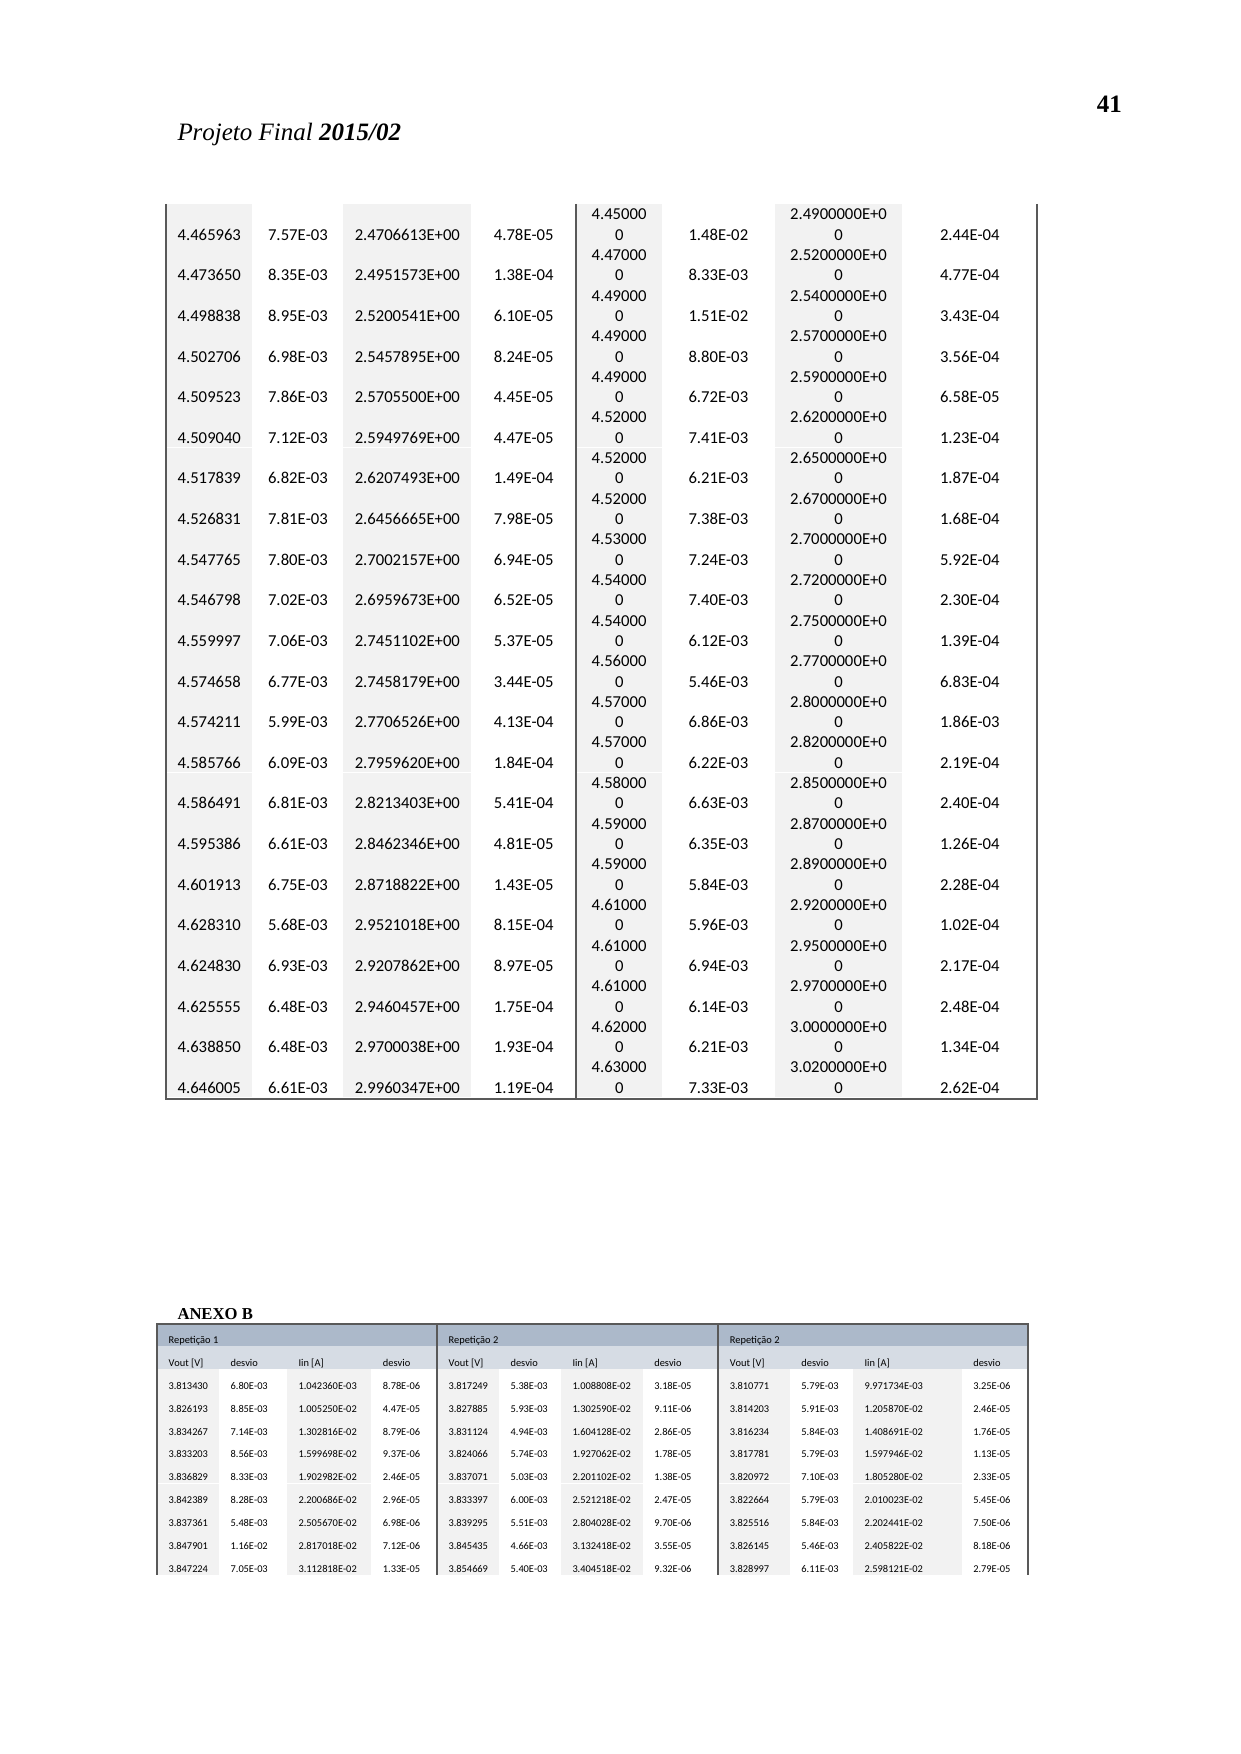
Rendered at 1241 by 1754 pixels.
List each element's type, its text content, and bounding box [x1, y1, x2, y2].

table_cell 3.827885 [438, 1392, 499, 1415]
table_cell 2.4706613E+00 [343, 204, 471, 244]
table_cell 2.33E-05 [962, 1461, 1027, 1483]
table_cell 2.9700000E+00 [775, 976, 902, 1016]
table_cell 2.5700000E+00 [775, 326, 902, 366]
table_cell 8.15E-04 [471, 894, 575, 935]
table_cell 3.845435 [438, 1529, 499, 1552]
table_cell 3.839295 [438, 1506, 499, 1529]
table_cell 2.28E-04 [902, 854, 1036, 894]
table_cell 6.21E-03 [662, 448, 774, 488]
table_cell 7.38E-03 [662, 488, 774, 529]
table_cell 4.590000 [577, 813, 662, 854]
table_cell 8.33E-03 [219, 1461, 287, 1483]
table_cell 2.7451102E+00 [343, 610, 471, 651]
table_cell 4.509523 [167, 366, 252, 407]
table_cell 3.132418E-02 [561, 1529, 643, 1552]
table_cell 1.49E-04 [471, 448, 575, 488]
table_cell 4.78E-05 [471, 204, 575, 244]
table_cell 6.12E-03 [662, 610, 774, 651]
table_cell 6.80E-03 [219, 1369, 287, 1392]
table_cell 2.202441E-02 [853, 1506, 962, 1529]
table_cell 2.46E-05 [962, 1392, 1027, 1415]
table_cell 5.38E-03 [499, 1369, 561, 1392]
table_cell Vout [V] [438, 1346, 499, 1369]
table_cell 4.47E-05 [471, 407, 575, 447]
table_cell 2.010023E-02 [853, 1484, 962, 1506]
table_cell 7.10E-03 [790, 1461, 853, 1483]
table_cell 2.598121E-02 [853, 1552, 962, 1575]
table_cell 4.620000 [577, 1016, 662, 1057]
table_cell 4.470000 [577, 244, 662, 285]
table_cell 4.570000 [577, 732, 662, 772]
table_header Repetição 1 [158, 1325, 436, 1346]
table_cell 1.23E-04 [902, 407, 1036, 447]
table_cell 4.628310 [167, 894, 252, 935]
table_cell 5.03E-03 [499, 1461, 561, 1483]
table_cell 4.473650 [167, 244, 252, 285]
table_cell 1.927062E-02 [561, 1438, 643, 1461]
table_cell 2.6200000E+00 [775, 407, 902, 447]
table_cell Iin [A] [853, 1346, 962, 1369]
table_cell 4.540000 [577, 610, 662, 651]
table_cell 1.408691E-02 [853, 1415, 962, 1438]
table_cell 3.404518E-02 [561, 1552, 643, 1575]
table_cell 1.302590E-02 [561, 1392, 643, 1415]
table_cell 7.86E-03 [252, 366, 343, 407]
table_cell 4.574211 [167, 691, 252, 732]
table_cell 5.93E-03 [499, 1392, 561, 1415]
table_cell 7.98E-05 [471, 488, 575, 529]
table_cell 5.79E-03 [790, 1369, 853, 1392]
table_cell 4.590000 [577, 854, 662, 894]
table_cell 2.201102E-02 [561, 1461, 643, 1483]
table_cell 2.521218E-02 [561, 1484, 643, 1506]
table_cell 5.96E-03 [662, 894, 774, 935]
table_cell 3.847901 [158, 1529, 219, 1552]
table_cell 6.63E-03 [662, 773, 774, 813]
table_cell 6.72E-03 [662, 366, 774, 407]
table_cell 2.86E-05 [643, 1415, 717, 1438]
table_cell 3.56E-04 [902, 326, 1036, 366]
table_cell 4.630000 [577, 1057, 662, 1097]
table_cell 4.509040 [167, 407, 252, 447]
table_cell 1.16E-02 [219, 1529, 287, 1552]
table_cell 3.833203 [158, 1438, 219, 1461]
table_cell 7.81E-03 [252, 488, 343, 529]
table_cell 4.586491 [167, 773, 252, 813]
table_cell 3.837361 [158, 1506, 219, 1529]
table_cell 4.45E-05 [471, 366, 575, 407]
table_cell 5.91E-03 [790, 1392, 853, 1415]
table_cell 7.12E-06 [371, 1529, 436, 1552]
table_cell 8.97E-05 [471, 935, 575, 976]
table_cell 5.79E-03 [790, 1484, 853, 1506]
table_cell 2.7500000E+00 [775, 610, 902, 651]
table_cell 6.58E-05 [902, 366, 1036, 407]
table_cell 4.81E-05 [471, 813, 575, 854]
table_cell 1.008808E-02 [561, 1369, 643, 1392]
table_cell 6.61E-03 [252, 813, 343, 854]
table_cell 6.98E-03 [252, 326, 343, 366]
table_cell 3.825516 [719, 1506, 790, 1529]
table_cell desvio [962, 1346, 1027, 1369]
table_cell 7.33E-03 [662, 1057, 774, 1097]
table_cell 2.7002157E+00 [343, 529, 471, 569]
table_cell 2.817018E-02 [287, 1529, 371, 1552]
table_cell 6.11E-03 [790, 1552, 853, 1575]
table_cell desvio [499, 1346, 561, 1369]
table_cell 3.854669 [438, 1552, 499, 1575]
table_cell 8.95E-03 [252, 285, 343, 326]
table_cell 4.13E-04 [471, 691, 575, 732]
table_cell 2.62E-04 [902, 1057, 1036, 1097]
table_cell 2.48E-04 [902, 976, 1036, 1016]
table_cell 2.6500000E+00 [775, 448, 902, 488]
table_cell 2.30E-04 [902, 569, 1036, 610]
table_cell 3.824066 [438, 1438, 499, 1461]
table_cell 3.25E-06 [962, 1369, 1027, 1392]
table_cell 2.8462346E+00 [343, 813, 471, 854]
table_cell 2.19E-04 [902, 732, 1036, 772]
table_cell 2.8200000E+00 [775, 732, 902, 772]
table_cell Vout [V] [719, 1346, 790, 1369]
table_cell 4.520000 [577, 407, 662, 447]
table_cell 5.37E-05 [471, 610, 575, 651]
table_cell 2.6207493E+00 [343, 448, 471, 488]
table_cell 4.502706 [167, 326, 252, 366]
table_cell 4.625555 [167, 976, 252, 1016]
table_cell Iin [A] [287, 1346, 371, 1369]
table_cell 7.05E-03 [219, 1552, 287, 1575]
table_cell 2.5705500E+00 [343, 366, 471, 407]
table_cell 2.8000000E+00 [775, 691, 902, 732]
table_cell 7.41E-03 [662, 407, 774, 447]
table_cell 4.66E-03 [499, 1529, 561, 1552]
table_cell 2.7458179E+00 [343, 651, 471, 691]
table_cell 5.74E-03 [499, 1438, 561, 1461]
table_cell 2.5200541E+00 [343, 285, 471, 326]
table_cell 3.44E-05 [471, 651, 575, 691]
table_cell 8.56E-03 [219, 1438, 287, 1461]
table_cell 3.18E-05 [643, 1369, 717, 1392]
table_cell 1.205870E-02 [853, 1392, 962, 1415]
table_cell 4.610000 [577, 894, 662, 935]
table_cell 5.46E-03 [662, 651, 774, 691]
table_cell 2.4900000E+00 [775, 204, 902, 244]
table_cell 2.8500000E+00 [775, 773, 902, 813]
table_cell 6.00E-03 [499, 1484, 561, 1506]
table_cell 1.005250E-02 [287, 1392, 371, 1415]
table_cell 8.24E-05 [471, 326, 575, 366]
table_cell 5.84E-03 [662, 854, 774, 894]
table_cell 1.75E-04 [471, 976, 575, 1016]
table_cell 2.7706526E+00 [343, 691, 471, 732]
table_cell 2.8700000E+00 [775, 813, 902, 854]
table_cell 1.34E-04 [902, 1016, 1036, 1057]
table_cell 4.624830 [167, 935, 252, 976]
table_cell 3.828997 [719, 1552, 790, 1575]
table_cell 1.599698E-02 [287, 1438, 371, 1461]
table_cell 8.28E-03 [219, 1484, 287, 1506]
table_cell 4.517839 [167, 448, 252, 488]
table_cell 3.0000000E+00 [775, 1016, 902, 1057]
table_cell 2.40E-04 [902, 773, 1036, 813]
table_cell desvio [219, 1346, 287, 1369]
table_cell 8.33E-03 [662, 244, 774, 285]
table_cell 3.833397 [438, 1484, 499, 1506]
table_cell 2.9960347E+00 [343, 1057, 471, 1097]
table_cell 2.7959620E+00 [343, 732, 471, 772]
table_cell 7.06E-03 [252, 610, 343, 651]
table_cell 2.6456665E+00 [343, 488, 471, 529]
table_cell 9.11E-06 [643, 1392, 717, 1415]
table_cell 2.6959673E+00 [343, 569, 471, 610]
table_cell 9.37E-06 [371, 1438, 436, 1461]
table_cell 2.6700000E+00 [775, 488, 902, 529]
table_cell 4.490000 [577, 366, 662, 407]
table_cell 4.595386 [167, 813, 252, 854]
table_cell 3.822664 [719, 1484, 790, 1506]
table_cell 4.570000 [577, 691, 662, 732]
table_cell 2.8718822E+00 [343, 854, 471, 894]
table_cell 4.585766 [167, 732, 252, 772]
table_cell 7.24E-03 [662, 529, 774, 569]
table_cell 1.76E-05 [962, 1415, 1027, 1438]
table_cell 8.80E-03 [662, 326, 774, 366]
table_cell 2.5400000E+00 [775, 285, 902, 326]
table_cell 5.99E-03 [252, 691, 343, 732]
table_cell 6.35E-03 [662, 813, 774, 854]
table_cell 6.86E-03 [662, 691, 774, 732]
table_cell 2.9521018E+00 [343, 894, 471, 935]
table_cell 9.32E-06 [643, 1552, 717, 1575]
table_cell 6.10E-05 [471, 285, 575, 326]
table_cell 4.580000 [577, 773, 662, 813]
table_cell 6.52E-05 [471, 569, 575, 610]
table_cell 5.40E-03 [499, 1552, 561, 1575]
table_cell 2.7200000E+00 [775, 569, 902, 610]
table_cell 4.546798 [167, 569, 252, 610]
table_cell 2.9500000E+00 [775, 935, 902, 976]
table_cell 3.834267 [158, 1415, 219, 1438]
table_cell 9.971734E-03 [853, 1369, 962, 1392]
table_cell 5.48E-03 [219, 1506, 287, 1529]
table_cell 8.18E-06 [962, 1529, 1027, 1552]
table_cell 6.61E-03 [252, 1057, 343, 1097]
table_cell 3.826193 [158, 1392, 219, 1415]
table_cell 2.17E-04 [902, 935, 1036, 976]
table_cell 5.92E-04 [902, 529, 1036, 569]
table_cell 3.814203 [719, 1392, 790, 1415]
table_cell 2.9460457E+00 [343, 976, 471, 1016]
table_cell 1.68E-04 [902, 488, 1036, 529]
table_cell 2.46E-05 [371, 1461, 436, 1483]
table_cell 2.5949769E+00 [343, 407, 471, 447]
table_cell 4.530000 [577, 529, 662, 569]
table_cell 6.93E-03 [252, 935, 343, 976]
table_cell 2.9200000E+00 [775, 894, 902, 935]
table_cell 7.57E-03 [252, 204, 343, 244]
table_header Repetição 2 [438, 1325, 717, 1346]
table_cell 7.40E-03 [662, 569, 774, 610]
table_cell 6.75E-03 [252, 854, 343, 894]
table_cell 6.83E-04 [902, 651, 1036, 691]
table_cell 2.44E-04 [902, 204, 1036, 244]
table_cell 1.43E-05 [471, 854, 575, 894]
table_cell 2.4951573E+00 [343, 244, 471, 285]
table_cell 7.50E-06 [962, 1506, 1027, 1529]
table_cell 1.302816E-02 [287, 1415, 371, 1438]
table_cell 4.77E-04 [902, 244, 1036, 285]
table_cell 2.200686E-02 [287, 1484, 371, 1506]
table_cell 3.55E-05 [643, 1529, 717, 1552]
table_cell 3.112818E-02 [287, 1552, 371, 1575]
table_cell 3.831124 [438, 1415, 499, 1438]
table_cell 1.604128E-02 [561, 1415, 643, 1438]
table_cell 4.490000 [577, 285, 662, 326]
table_cell 2.8900000E+00 [775, 854, 902, 894]
table_cell 4.560000 [577, 651, 662, 691]
table_cell 1.13E-05 [962, 1438, 1027, 1461]
table_cell desvio [643, 1346, 717, 1369]
table_cell 4.610000 [577, 976, 662, 1016]
table_cell 5.84E-03 [790, 1415, 853, 1438]
table_cell 6.94E-03 [662, 935, 774, 976]
table_cell 8.85E-03 [219, 1392, 287, 1415]
table_cell 3.817249 [438, 1369, 499, 1392]
table_cell 4.498838 [167, 285, 252, 326]
table_cell 2.405822E-02 [853, 1529, 962, 1552]
table_cell 3.43E-04 [902, 285, 1036, 326]
table_cell 4.520000 [577, 488, 662, 529]
table_cell 4.94E-03 [499, 1415, 561, 1438]
table_cell 7.02E-03 [252, 569, 343, 610]
table_cell 2.7700000E+00 [775, 651, 902, 691]
table_cell 6.81E-03 [252, 773, 343, 813]
table_cell 8.78E-06 [371, 1369, 436, 1392]
table_cell Iin [A] [561, 1346, 643, 1369]
table_cell desvio [371, 1346, 436, 1369]
table_cell 3.826145 [719, 1529, 790, 1552]
table_cell 7.80E-03 [252, 529, 343, 569]
table_cell 2.8213403E+00 [343, 773, 471, 813]
table_cell 1.19E-04 [471, 1057, 575, 1097]
table_cell 6.22E-03 [662, 732, 774, 772]
table_cell 6.09E-03 [252, 732, 343, 772]
table_cell 5.84E-03 [790, 1506, 853, 1529]
table_cell 1.02E-04 [902, 894, 1036, 935]
table_cell 5.46E-03 [790, 1529, 853, 1552]
table_cell 3.817781 [719, 1438, 790, 1461]
table_cell 4.601913 [167, 854, 252, 894]
table_header Repetição 2 [719, 1325, 1027, 1346]
table_cell 5.68E-03 [252, 894, 343, 935]
table_cell 2.9207862E+00 [343, 935, 471, 976]
table_cell 1.93E-04 [471, 1016, 575, 1057]
table_cell 6.14E-03 [662, 976, 774, 1016]
table_cell 1.38E-04 [471, 244, 575, 285]
table_cell 1.39E-04 [902, 610, 1036, 651]
table_cell 1.78E-05 [643, 1438, 717, 1461]
table_cell 4.47E-05 [371, 1392, 436, 1415]
table_cell 1.33E-05 [371, 1552, 436, 1575]
table_cell 2.96E-05 [371, 1484, 436, 1506]
table_cell 6.98E-06 [371, 1506, 436, 1529]
table_cell 7.14E-03 [219, 1415, 287, 1438]
table_cell 1.38E-05 [643, 1461, 717, 1483]
table_cell 2.5900000E+00 [775, 366, 902, 407]
table_cell 4.547765 [167, 529, 252, 569]
table_cell 4.465963 [167, 204, 252, 244]
table_cell 4.638850 [167, 1016, 252, 1057]
table_cell 6.82E-03 [252, 448, 343, 488]
table_cell 1.86E-03 [902, 691, 1036, 732]
table_cell 1.87E-04 [902, 448, 1036, 488]
table_cell 3.847224 [158, 1552, 219, 1575]
table_cell 3.842389 [158, 1484, 219, 1506]
table_cell 6.21E-03 [662, 1016, 774, 1057]
table_cell 6.48E-03 [252, 976, 343, 1016]
table_cell 2.7000000E+00 [775, 529, 902, 569]
table_cell Vout [V] [158, 1346, 219, 1369]
table_cell 5.51E-03 [499, 1506, 561, 1529]
table_cell 4.559997 [167, 610, 252, 651]
table_cell 4.520000 [577, 448, 662, 488]
table_cell 2.5457895E+00 [343, 326, 471, 366]
table_cell 1.805280E-02 [853, 1461, 962, 1483]
table_cell 8.35E-03 [252, 244, 343, 285]
table_cell 4.610000 [577, 935, 662, 976]
table_cell 9.70E-06 [643, 1506, 717, 1529]
table_cell 4.540000 [577, 569, 662, 610]
table_cell 3.813430 [158, 1369, 219, 1392]
table_cell 1.042360E-03 [287, 1369, 371, 1392]
table_cell 5.45E-06 [962, 1484, 1027, 1506]
table_cell 3.810771 [719, 1369, 790, 1392]
table_cell desvio [790, 1346, 853, 1369]
table_cell 1.84E-04 [471, 732, 575, 772]
table_cell 2.47E-05 [643, 1484, 717, 1506]
table_cell 3.837071 [438, 1461, 499, 1483]
table_cell 1.51E-02 [662, 285, 774, 326]
table_cell 3.816234 [719, 1415, 790, 1438]
table_cell 7.12E-03 [252, 407, 343, 447]
table_cell 1.26E-04 [902, 813, 1036, 854]
table_cell 2.804028E-02 [561, 1506, 643, 1529]
table_cell 3.836829 [158, 1461, 219, 1483]
text ANEXO B [177, 1304, 1121, 1323]
table_cell 2.79E-05 [962, 1552, 1027, 1575]
table_cell 1.902982E-02 [287, 1461, 371, 1483]
table_cell 4.450000 [577, 204, 662, 244]
table_cell 3.0200000E+00 [775, 1057, 902, 1097]
table_cell 2.5200000E+00 [775, 244, 902, 285]
table_cell 6.94E-05 [471, 529, 575, 569]
table_cell 5.79E-03 [790, 1438, 853, 1461]
table_cell 5.41E-04 [471, 773, 575, 813]
table_cell 4.574658 [167, 651, 252, 691]
table_cell 4.526831 [167, 488, 252, 529]
table_cell 3.820972 [719, 1461, 790, 1483]
table_cell 1.48E-02 [662, 204, 774, 244]
table_cell 2.505670E-02 [287, 1506, 371, 1529]
table_cell 4.490000 [577, 326, 662, 366]
table_cell 2.9700038E+00 [343, 1016, 471, 1057]
table_cell 6.77E-03 [252, 651, 343, 691]
table_cell 4.646005 [167, 1057, 252, 1097]
table_cell 8.79E-06 [371, 1415, 436, 1438]
table_cell 6.48E-03 [252, 1016, 343, 1057]
table_cell 1.597946E-02 [853, 1438, 962, 1461]
